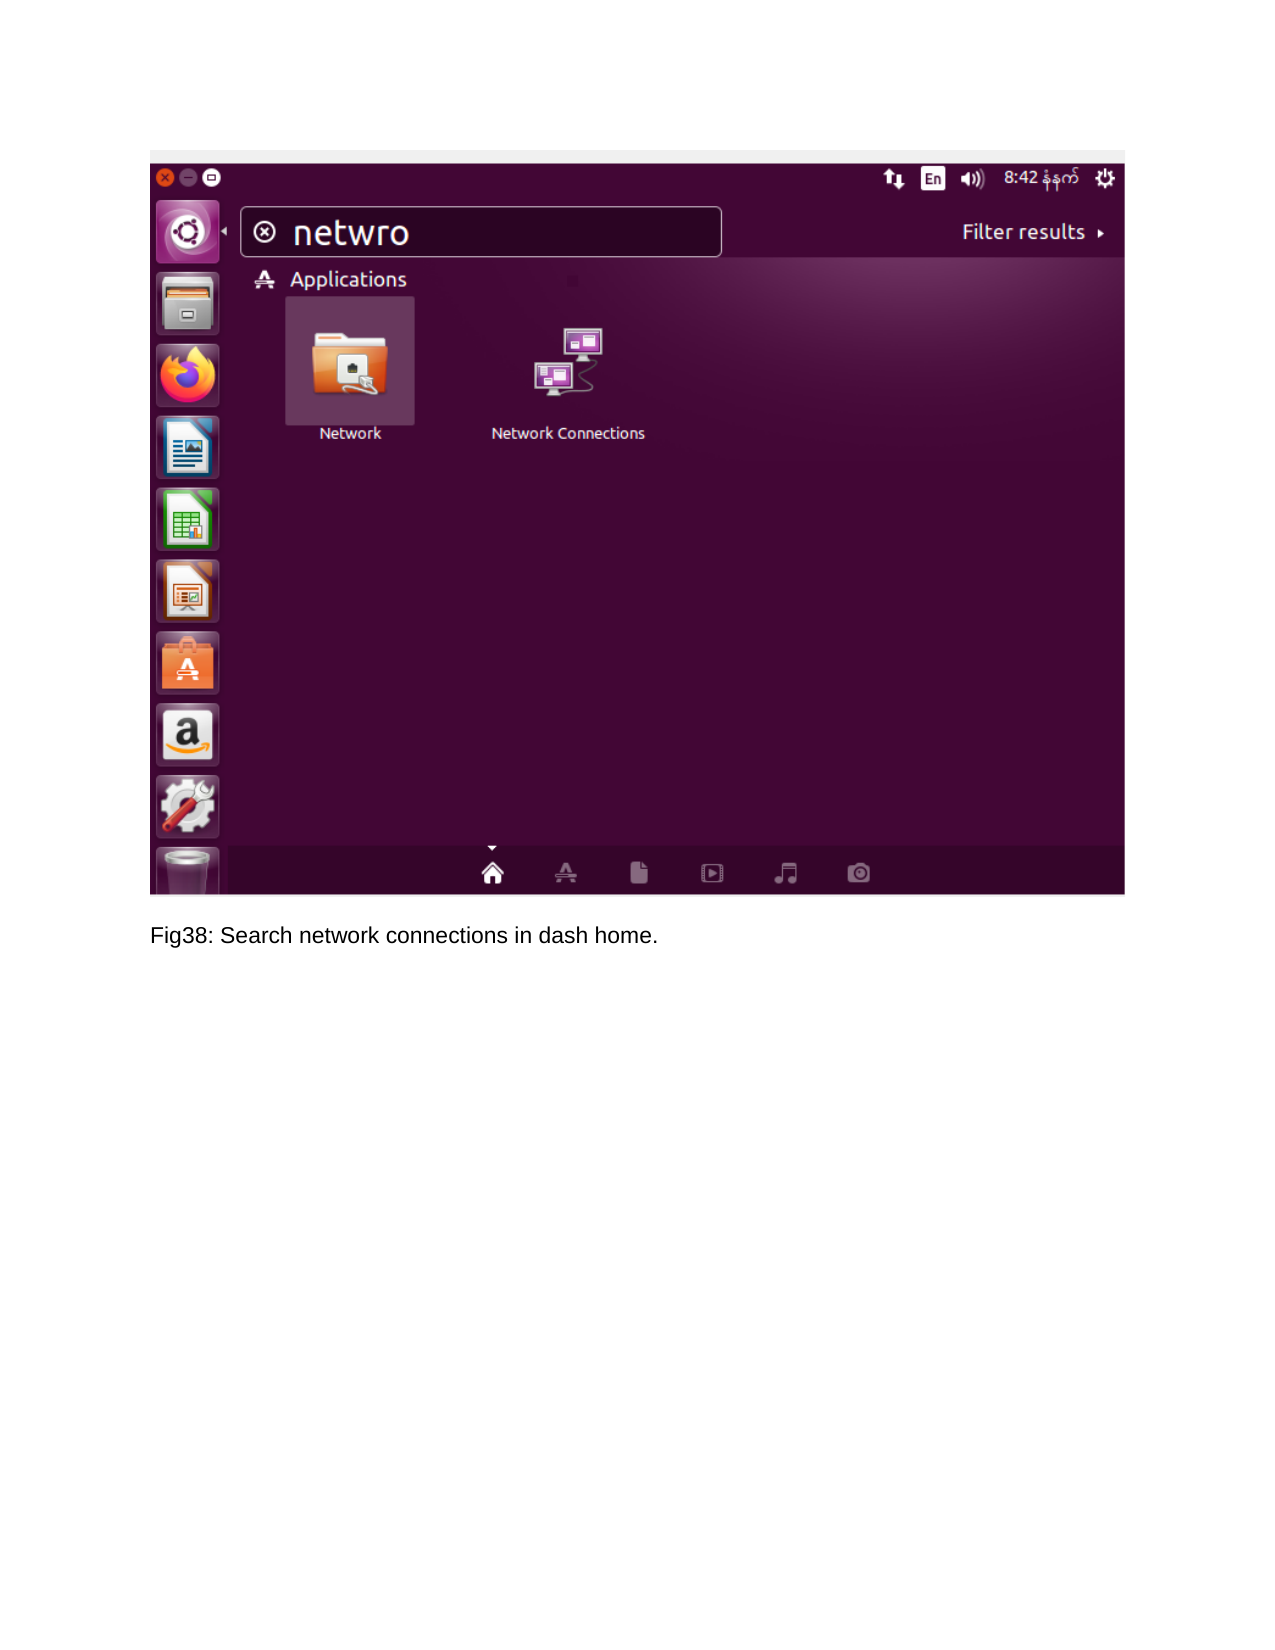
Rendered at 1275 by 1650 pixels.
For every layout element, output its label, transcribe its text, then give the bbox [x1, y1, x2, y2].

text Fig38: Search network connections in dash home. [150, 922, 1125, 948]
picture [150, 150, 1125, 897]
